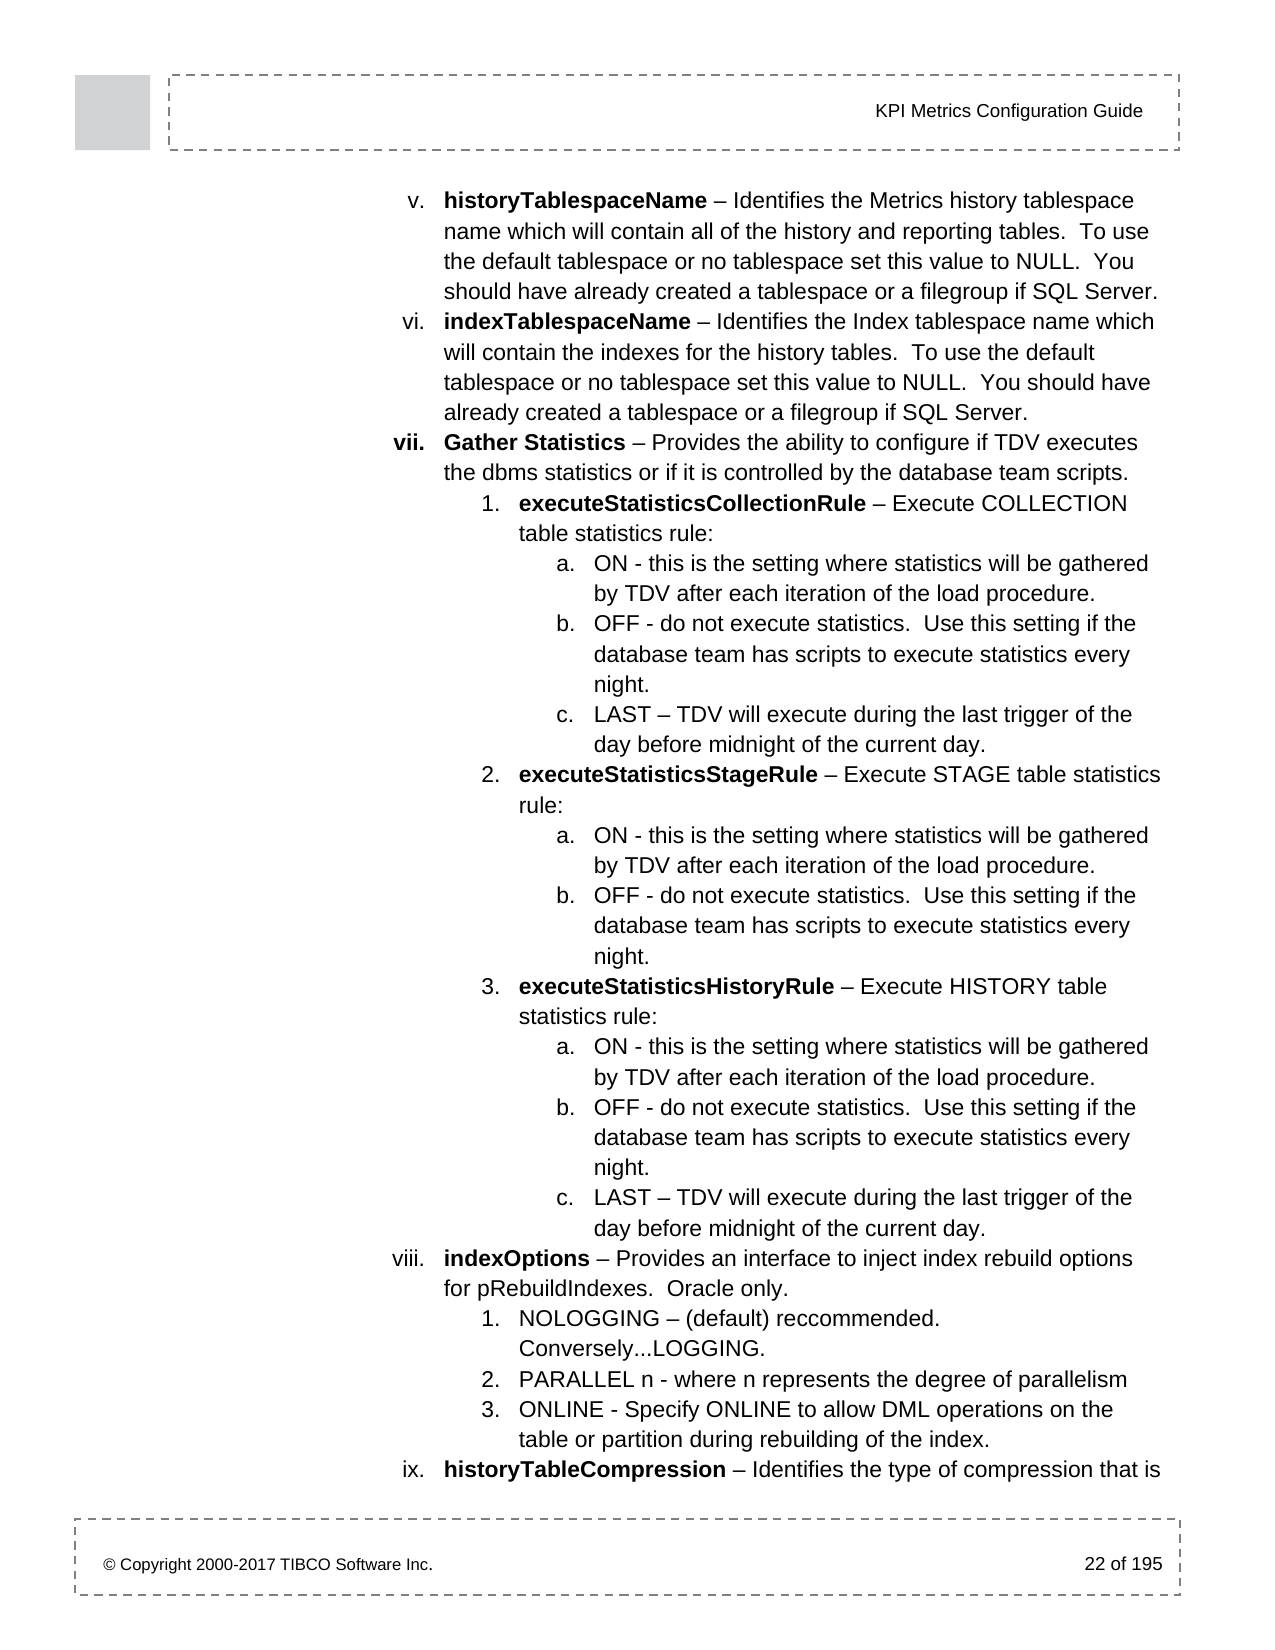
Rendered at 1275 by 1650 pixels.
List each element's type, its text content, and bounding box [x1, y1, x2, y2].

list OFF - do not execute statistics. Use this setting if the database team has scripts to execute statistics every night. [556, 1094, 1162, 1181]
list OFF - do not execute statistics. Use this setting if the database team has scripts to execute statistics every night. [556, 882, 1162, 969]
list executeStatisticsCollectionRule – Execute COLLECTION table statistics rule: [481, 489, 1162, 546]
list ON - this is the setting where statistics will be gathered by TDV after each iteration of the load procedure. [556, 822, 1162, 878]
list ON - this is the setting where statistics will be gathered by TDV after each iteration of the load procedure. [556, 1033, 1162, 1090]
list ONLINE - Specify ONLINE to allow DML operations on the table or partition during rebuilding of the index. [481, 1396, 1162, 1452]
list NOLOGGING – (default) reccommended. Conversely...LOGGING. [481, 1305, 1162, 1362]
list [425, 1456, 1162, 1483]
list ON - this is the setting where statistics will be gathered by TDV after each iteration of the load procedure. [556, 550, 1162, 607]
list indexTablespaceName – Identifies the Index tablespace name which will contain the indexes for the history tables. To use the default tablespace or no tablespace set this value to NULL. You should have already created a tablespace or a filegroup if SQL Server. [425, 308, 1162, 425]
list executeStatisticsHistoryRule – Execute HISTORY table statistics rule: [481, 973, 1162, 1029]
list LAST – TDV will execute during the last trigger of the day before midnight of the current day. [556, 701, 1162, 758]
list indexOptions – Provides an interface to inject index rebuild options for pRebuildIndexes. Oracle only. [425, 1245, 1162, 1301]
list historyTablespaceName – Identifies the Metrics history tablespace name which will contain all of the history and reporting tables. To use the default tablespace or no tablespace set this value to NULL. You should have already created a tablespace or a filegroup if SQL Server. [425, 187, 1162, 304]
list PARALLEL n - where n represents the degree of parallelism [481, 1366, 1162, 1392]
list Gather Statistics – Provides the ability to configure if TDV executes the dbms statistics or if it is controlled by the database team scripts. [425, 429, 1162, 486]
list executeStatisticsStageRule – Execute STAGE table statistics rule: [481, 761, 1162, 818]
list LAST – TDV will execute during the last trigger of the day before midnight of the current day. [556, 1184, 1162, 1241]
list OFF - do not execute statistics. Use this setting if the database team has scripts to execute statistics every night. [556, 610, 1162, 697]
